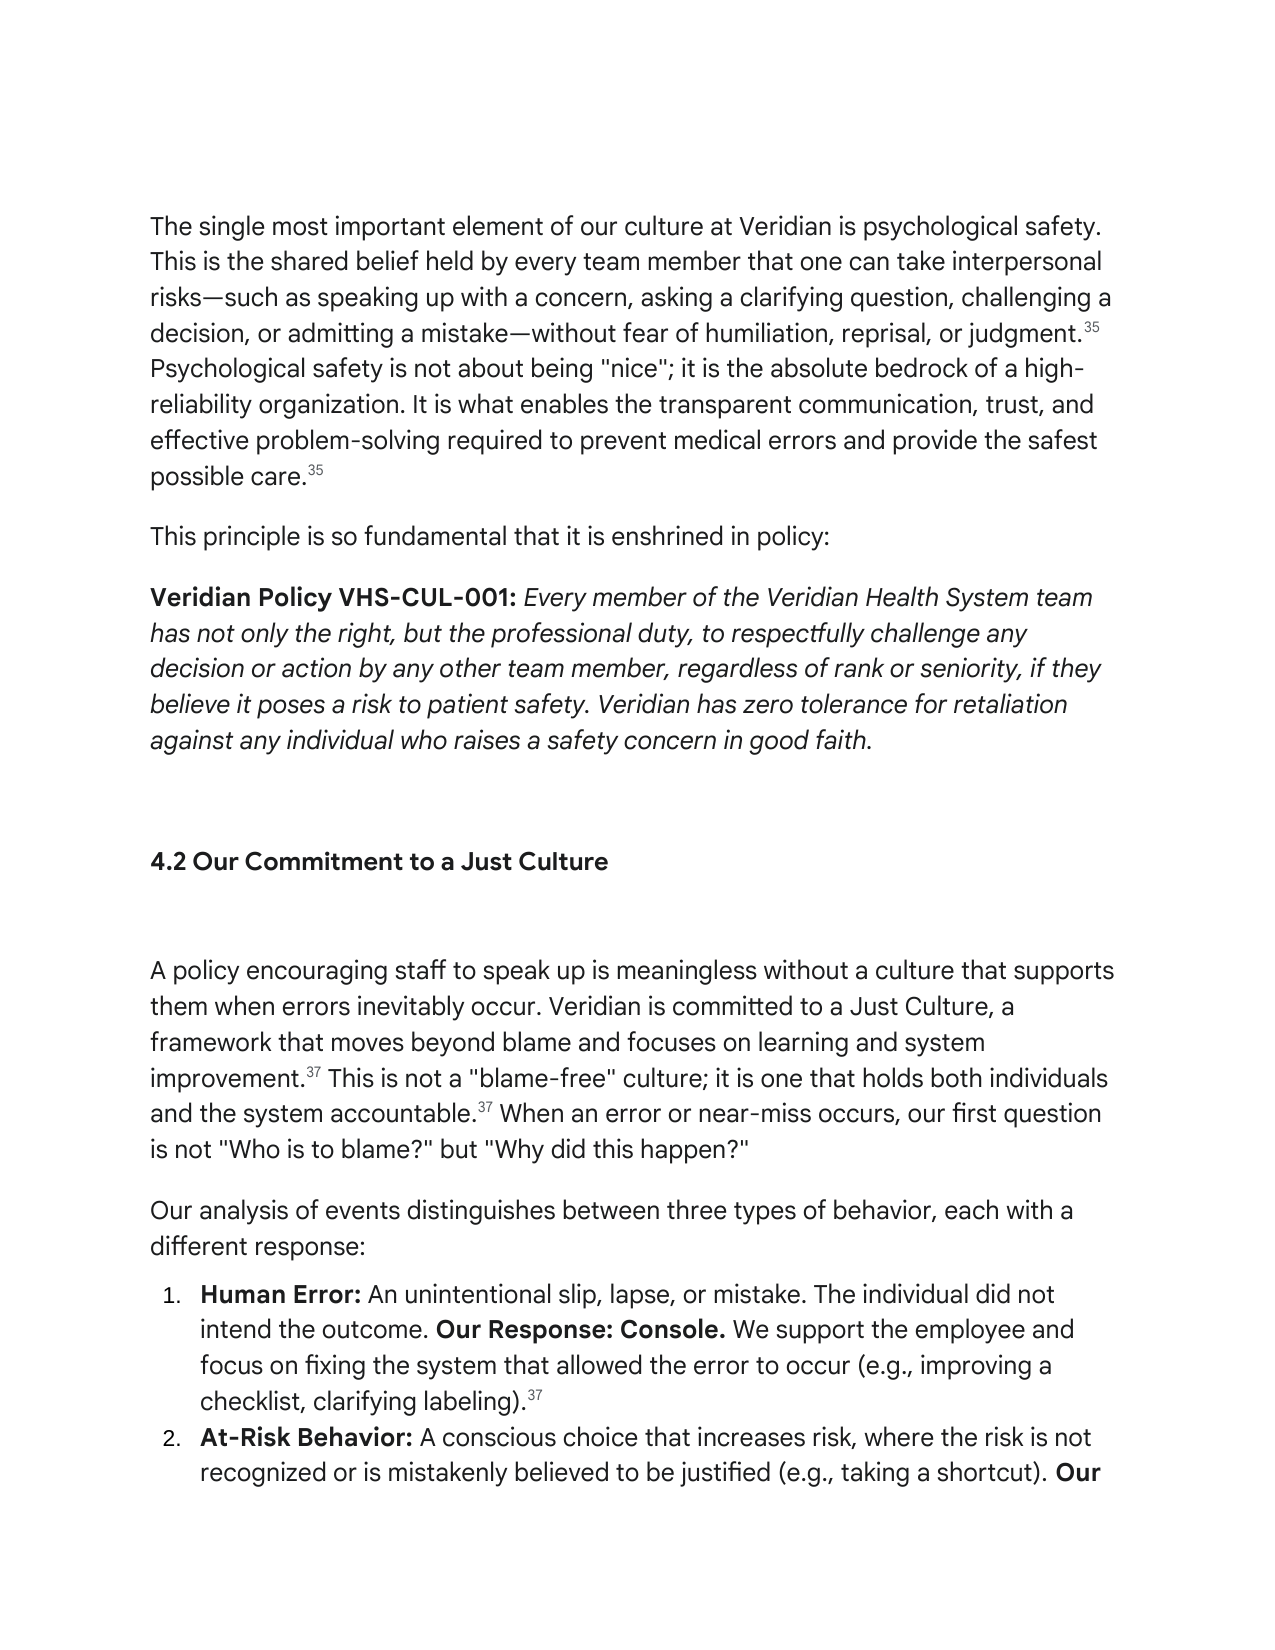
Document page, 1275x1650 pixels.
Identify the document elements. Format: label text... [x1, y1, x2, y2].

text The single most important element of our culture at Veridian is psychological safety. This is the shared belief held by every team member that one can take interpersonal risks—such as speaking up with a concern, asking a clarifying question, challenging a decision, or admitting a mistake—without fear of humiliation, reprisal, or judgment.35 Psychological safety is not about being "nice"; it is the absolute bedrock of a high-reliability organization. It is what enables the transparent communication, trust, and effective problem-solving required to prevent medical errors and provide the safest possible care.35 [150, 211, 1125, 492]
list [162, 1422, 1125, 1489]
text A policy encouraging staff to speak up is meaningless without a culture that supports them when errors inevitably occur. Veridian is committed to a Just Culture, a framework that moves beyond blame and focuses on learning and system improvement.37 This is not a "blame-free" culture; it is one that holds both individuals and the system accountable.37 When an error or near-miss occurs, our first question is not "Who is to blame?" but "Why did this happen?" [150, 956, 1125, 1166]
text Our analysis of events distinguishes between three types of behavior, each with a different response: [150, 1195, 1125, 1262]
subtitle 4.2 Our Commitment to a Just Culture [150, 847, 1125, 878]
text Veridian Policy VHS-CUL-001: Every member of the Veridian Health System team has not only the right, but the professional duty, to respectfully challenge any decision or action by any other team member, regardless of rank or seniority, if they believe it poses a risk to patient safety. Veridian has zero tolerance for retaliation against any individual who raises a safety concern in good faith. [150, 582, 1125, 757]
list Human Error: An unintentional slip, lapse, or mistake. The individual did not intend the outcome. Our Response: Console. We support the employee and focus on fixing the system that allowed the error to occur (e.g., improving a checklist, clarifying labeling).37 [162, 1279, 1125, 1417]
text This principle is so fundamental that it is enshrined in policy: [150, 522, 1125, 553]
